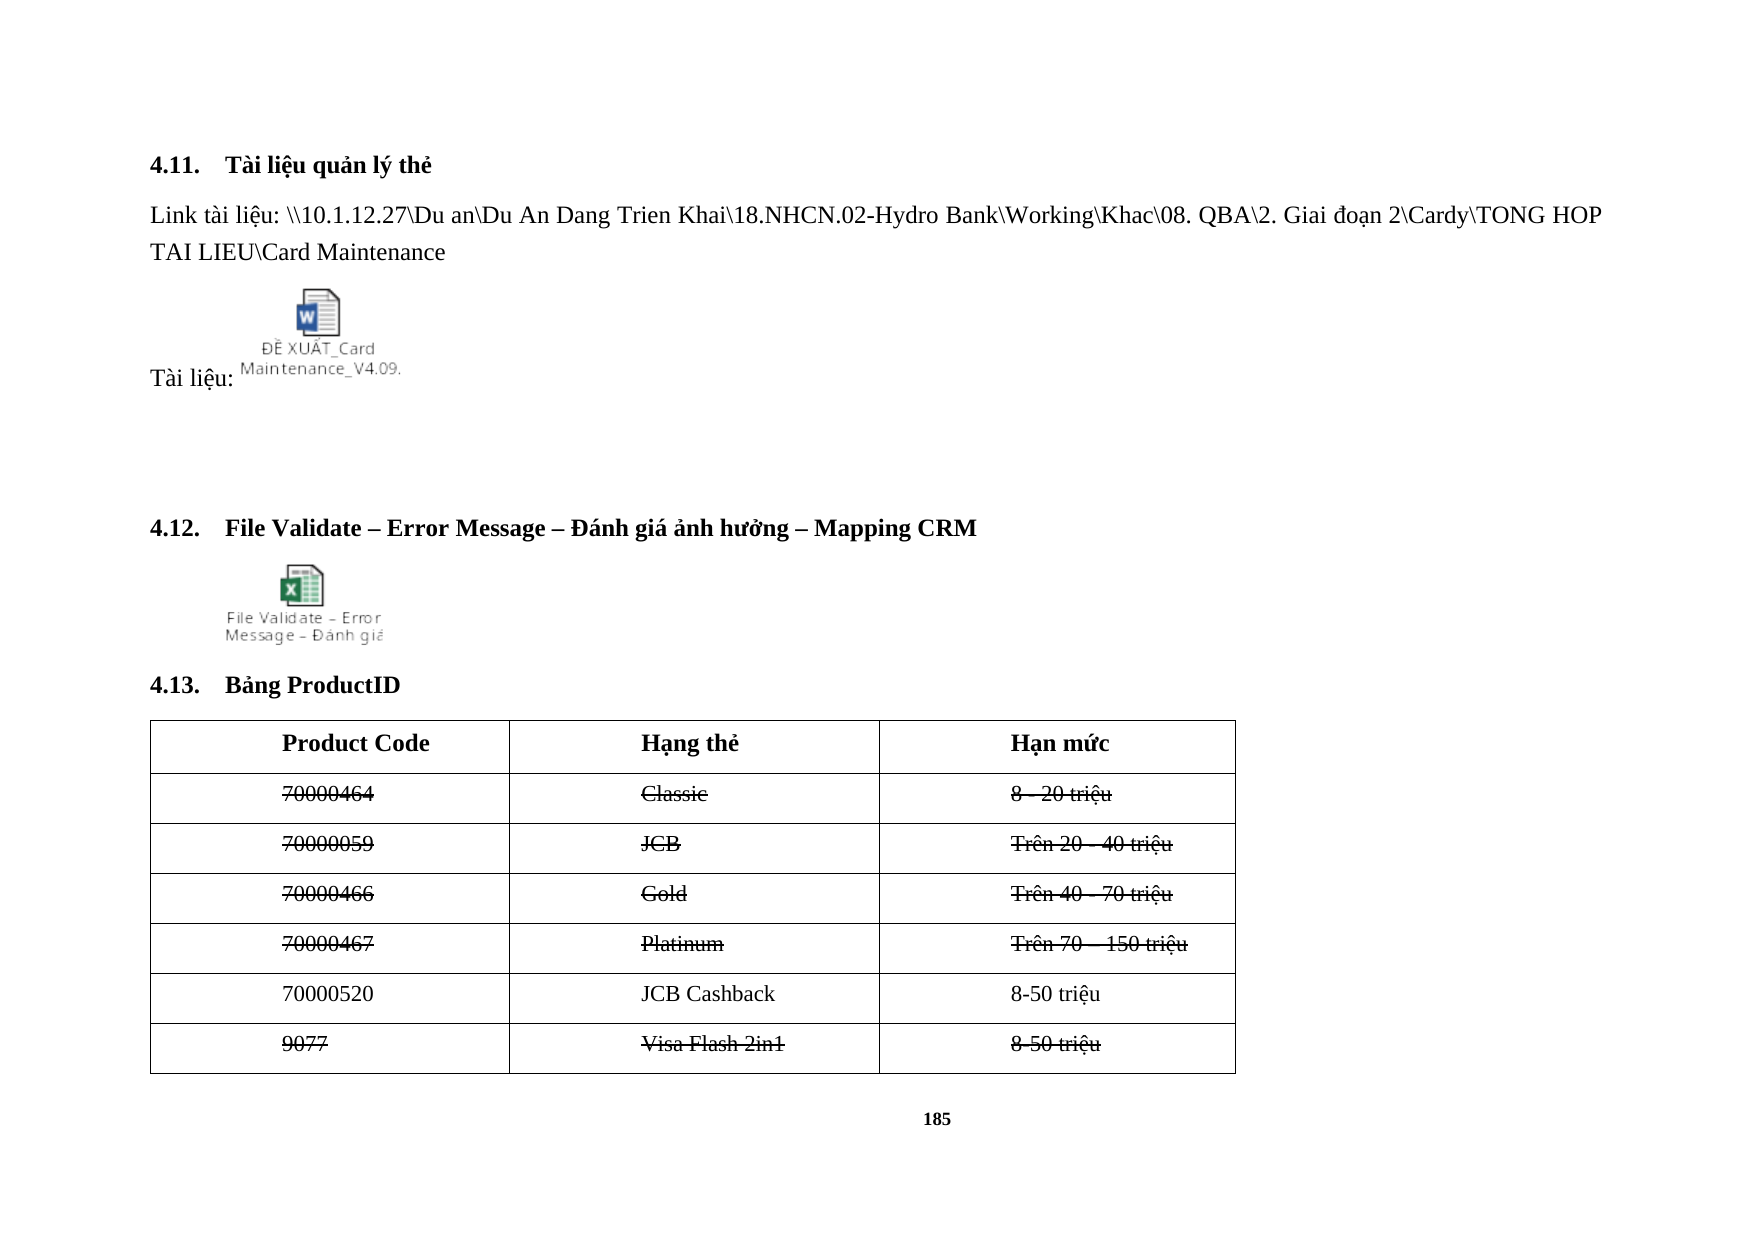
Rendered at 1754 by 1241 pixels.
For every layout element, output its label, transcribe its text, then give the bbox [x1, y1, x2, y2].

list Tài liệu quản lý thẻ [150, 150, 1604, 179]
table_cell 8-50 triệu [880, 1024, 1235, 1073]
table_cell Platinum [510, 924, 879, 973]
text Link tài liệu: \\10.1.12.27\Du an\Du An Dang Trien Khai\18.NHCN.02-Hydro Bank\Working\Khac\08. QBA\2. Giai đoạn 2\Cardy\TONG HOP TAI LIEU\Card Maintenance [150, 200, 1604, 266]
table_cell Trên 20 - 40 triệu [880, 824, 1235, 873]
list Bảng ProductID [150, 671, 1604, 699]
table_header Product Code [151, 721, 509, 773]
table_cell 70000520 [151, 974, 509, 1023]
table_header Hạng thẻ [510, 721, 879, 773]
table_cell JCB [510, 824, 879, 873]
text Tài liệu: [150, 287, 1604, 392]
list File Validate – Error Message – Đánh giá ảnh hưởng – Mapping CRM [150, 513, 1604, 542]
table_cell Trên 40 - 70 triệu [880, 874, 1235, 923]
table_cell 70000464 [151, 774, 509, 823]
table_cell Classic [510, 774, 879, 823]
table_cell Gold [510, 874, 879, 923]
table_cell 8-50 triệu [880, 974, 1235, 1023]
table_cell 8 - 20 triệu [880, 774, 1235, 823]
table_cell Trên 70 – 150 triệu [880, 924, 1235, 973]
table_header Hạn mức [880, 721, 1235, 773]
table_cell 70000466 [151, 874, 509, 923]
table_cell 70000467 [151, 924, 509, 973]
table_cell 70000059 [151, 824, 509, 873]
table_cell 9077 [151, 1024, 509, 1073]
table_cell JCB Cashback [510, 974, 879, 1023]
table_cell Visa Flash 2in1 [510, 1024, 879, 1073]
